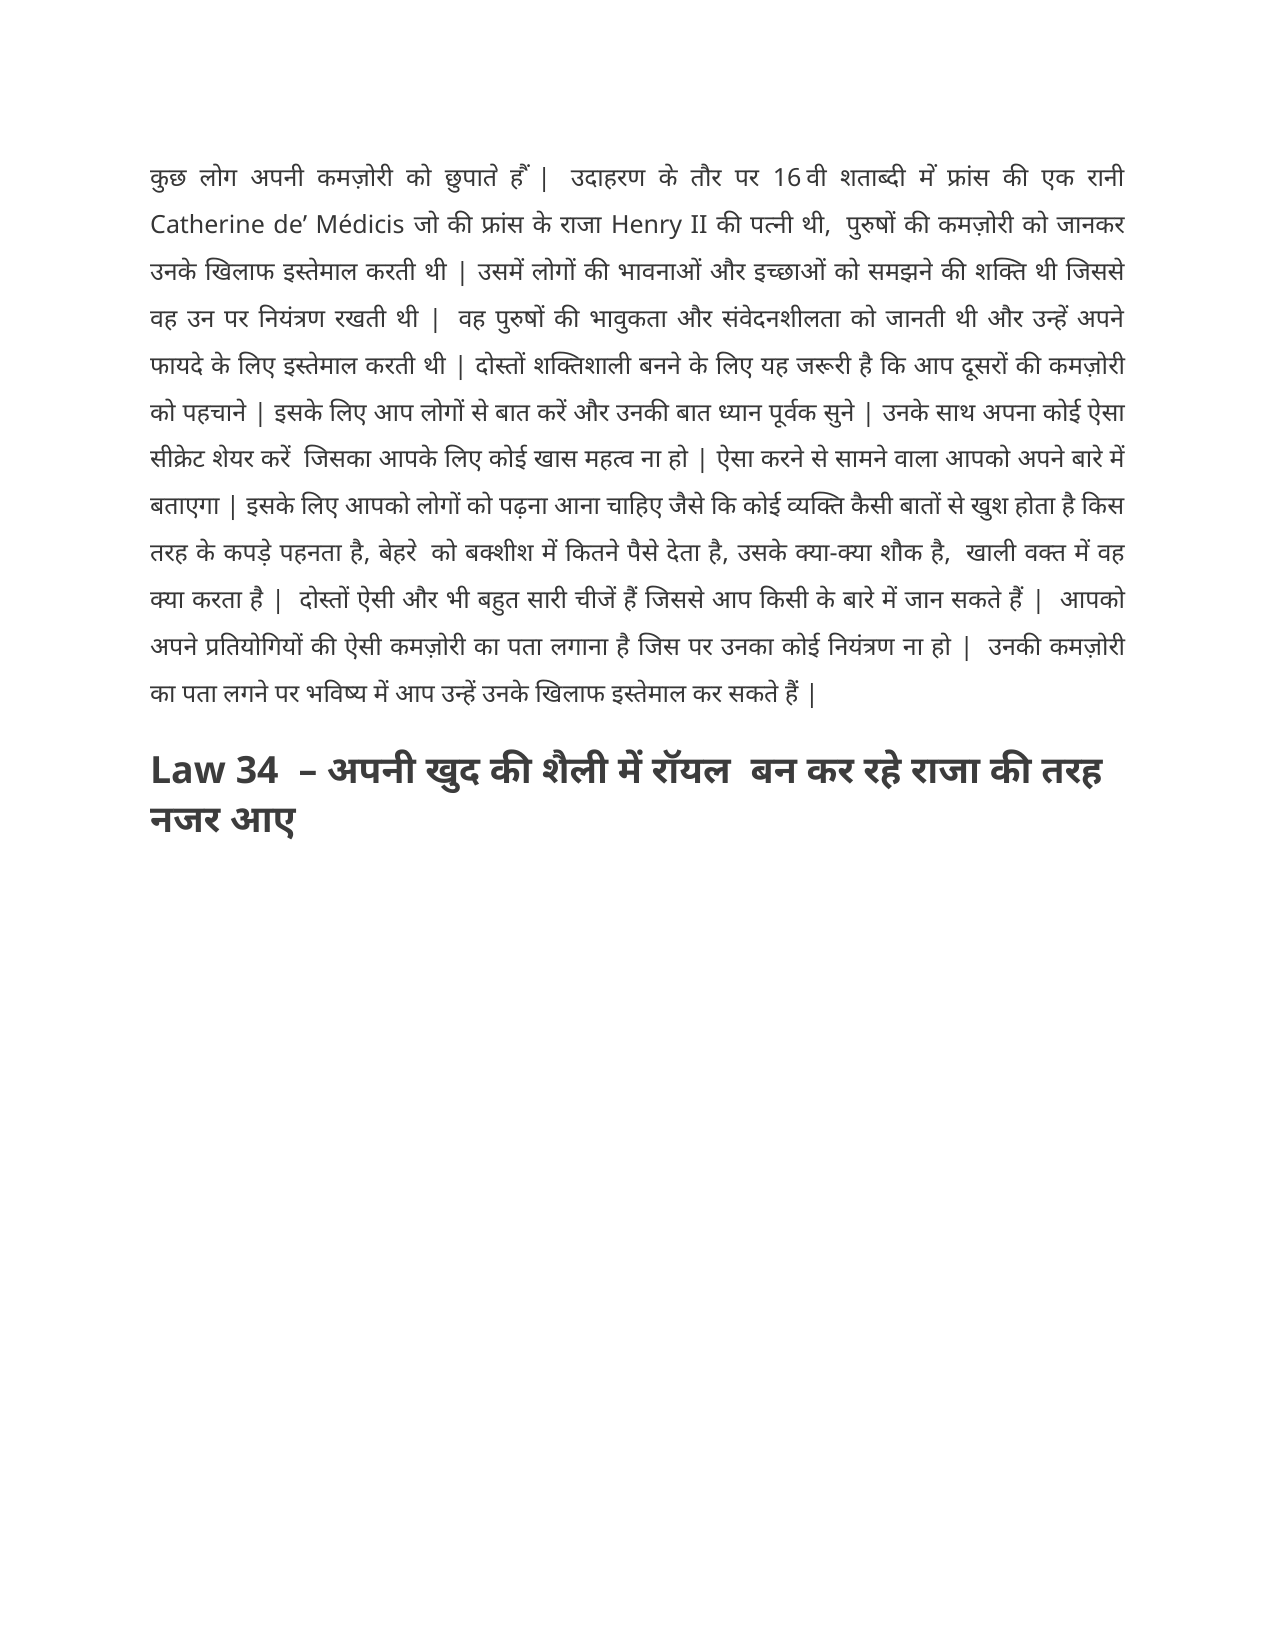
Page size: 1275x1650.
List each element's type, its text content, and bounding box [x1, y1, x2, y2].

subtitle Law 34 – अपनी खुद की शैली में रॉयल बन कर रहे राजा की तरह नजर आए [150, 744, 1125, 848]
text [150, 150, 1125, 712]
